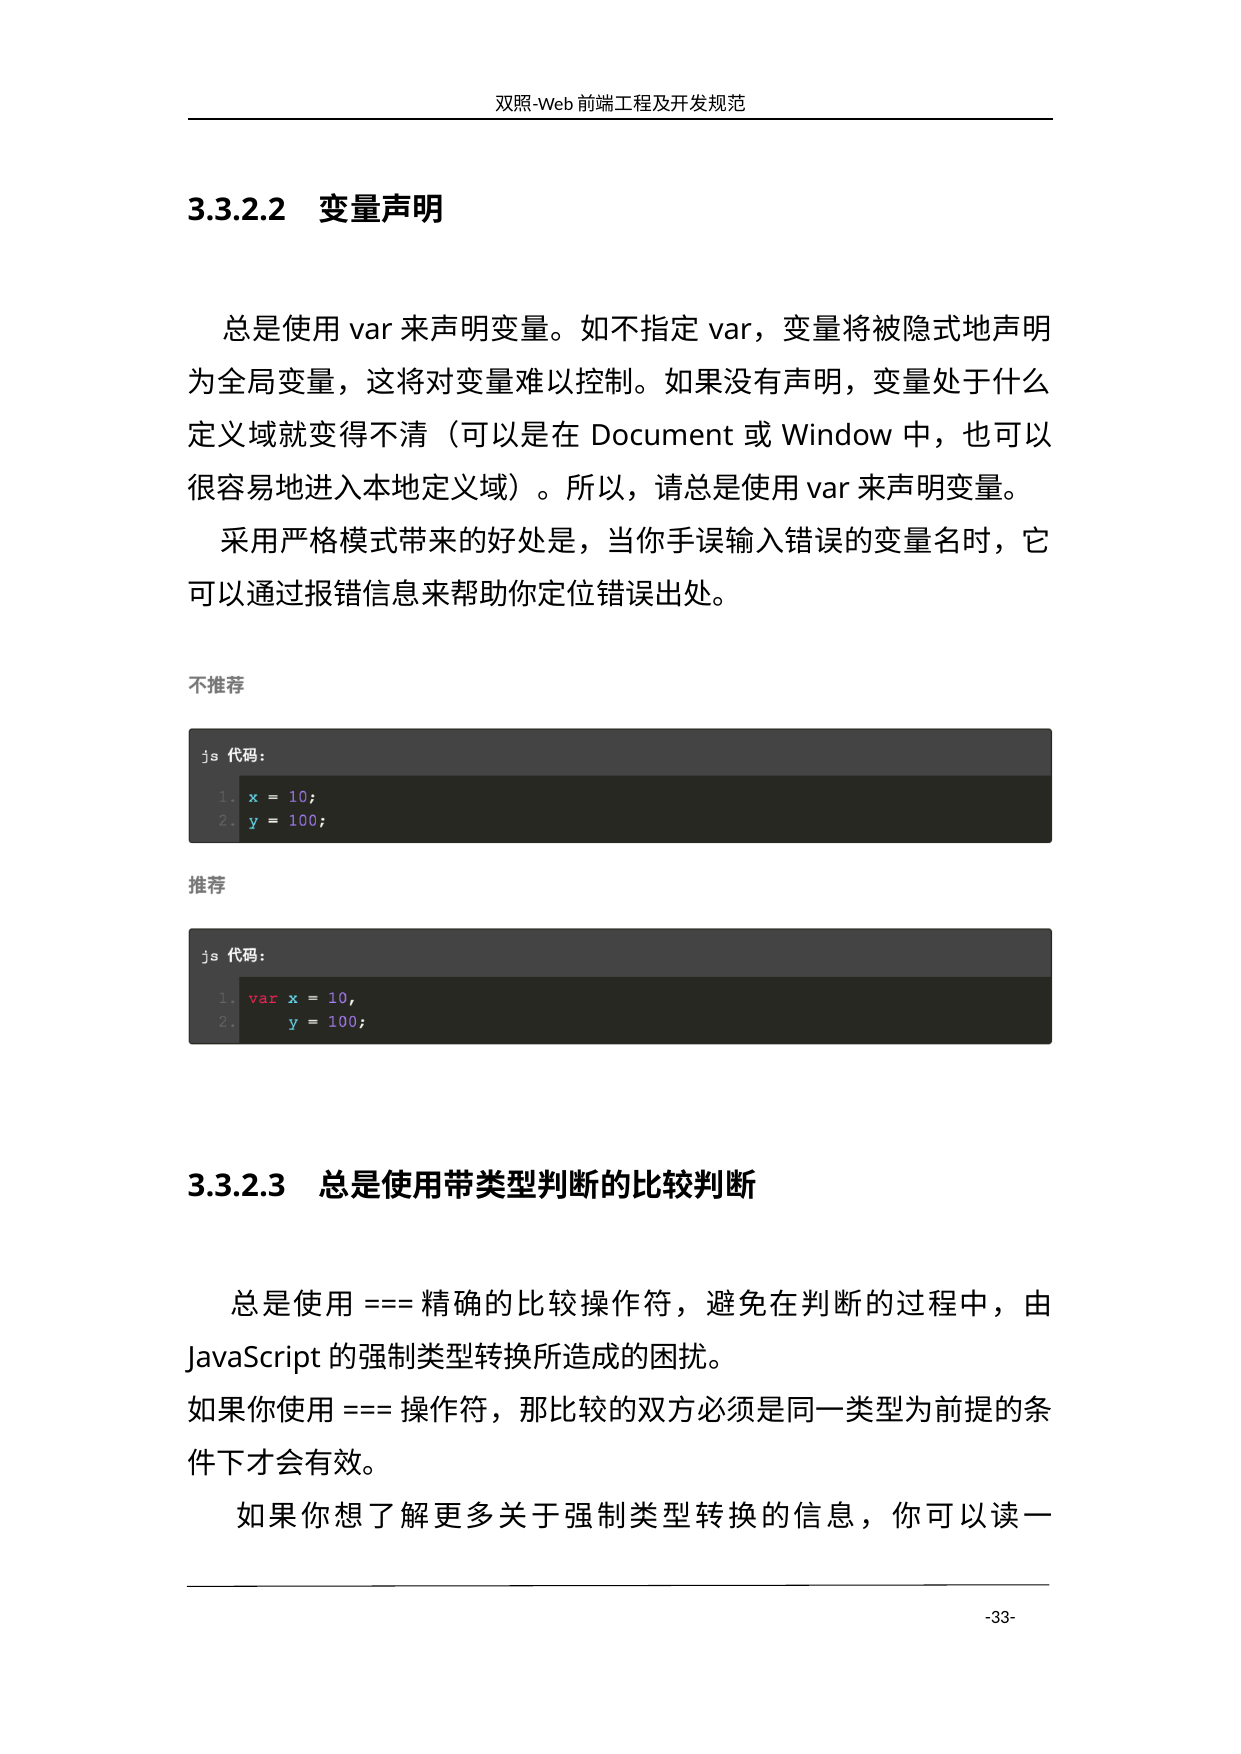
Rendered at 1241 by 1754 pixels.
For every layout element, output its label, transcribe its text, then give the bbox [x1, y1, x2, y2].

text 采用严格模式带来的好处是，当你手误输入错误的变量名时，它可以通过报错信息来帮助你定位错误出处。 [187, 518, 1053, 613]
subtitle 变量声明 [187, 165, 1053, 250]
picture [187, 666, 1053, 1047]
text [187, 1493, 1053, 1535]
text 总是使用 var 来声明变量。如不指定 var，变量将被隐式地声明为全局变量，这将对变量难以控制。如果没有声明，变量处于什么定义域就变得不清（可以是在 Document 或 Window 中，也可以很容易地进入本地定义域）。所以，请总是使用 var 来声明变量。 [187, 305, 1053, 507]
text 总是使用 === 精确的比较操作符，避免在判断的过程中，由 JavaScript 的强制类型转换所造成的困扰。 [187, 1281, 1053, 1376]
subtitle 总是使用带类型判断的比较判断 [187, 1140, 1053, 1225]
text 如果你使用 === 操作符，那比较的双方必须是同一类型为前提的条件下才会有效。 [187, 1387, 1053, 1482]
